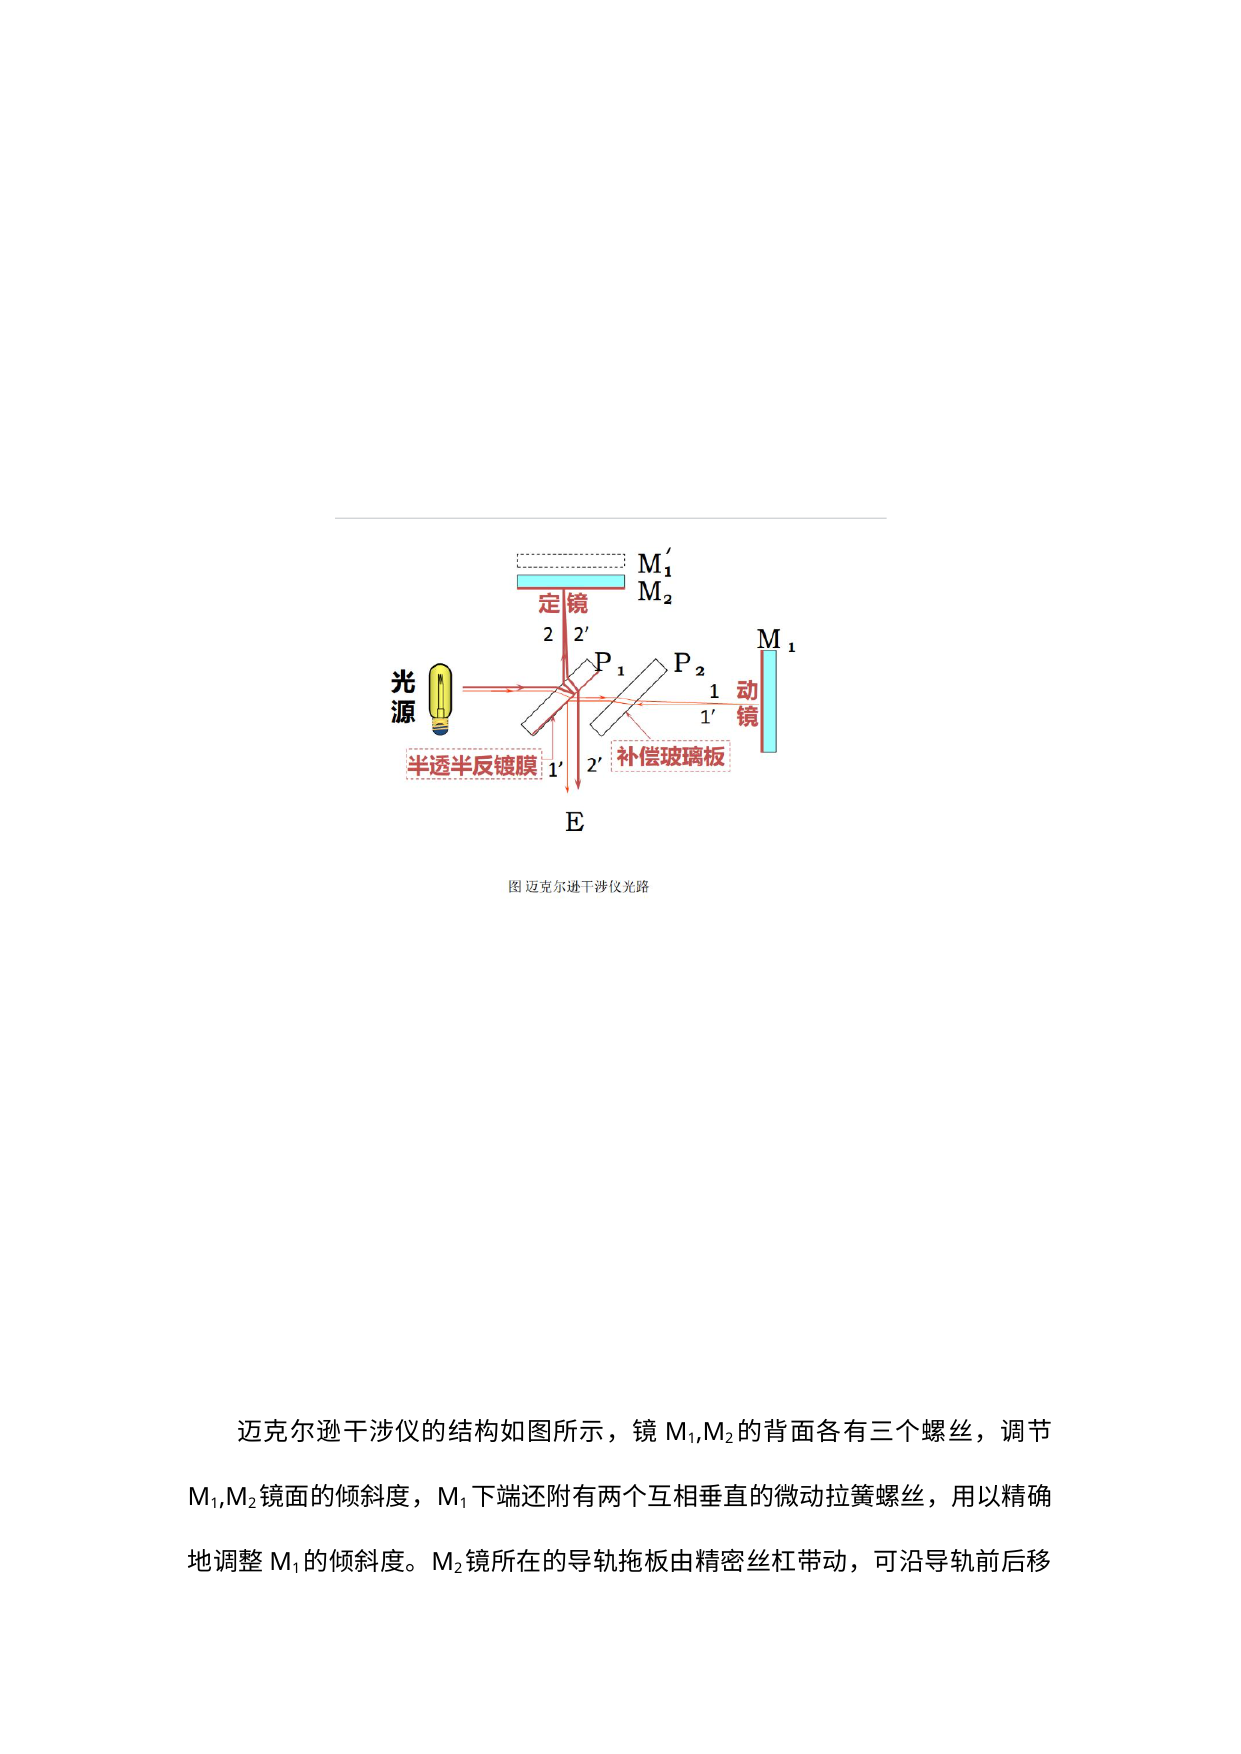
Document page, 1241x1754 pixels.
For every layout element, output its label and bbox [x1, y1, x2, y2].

list [187, 1397, 1053, 1592]
picture [335, 517, 887, 935]
